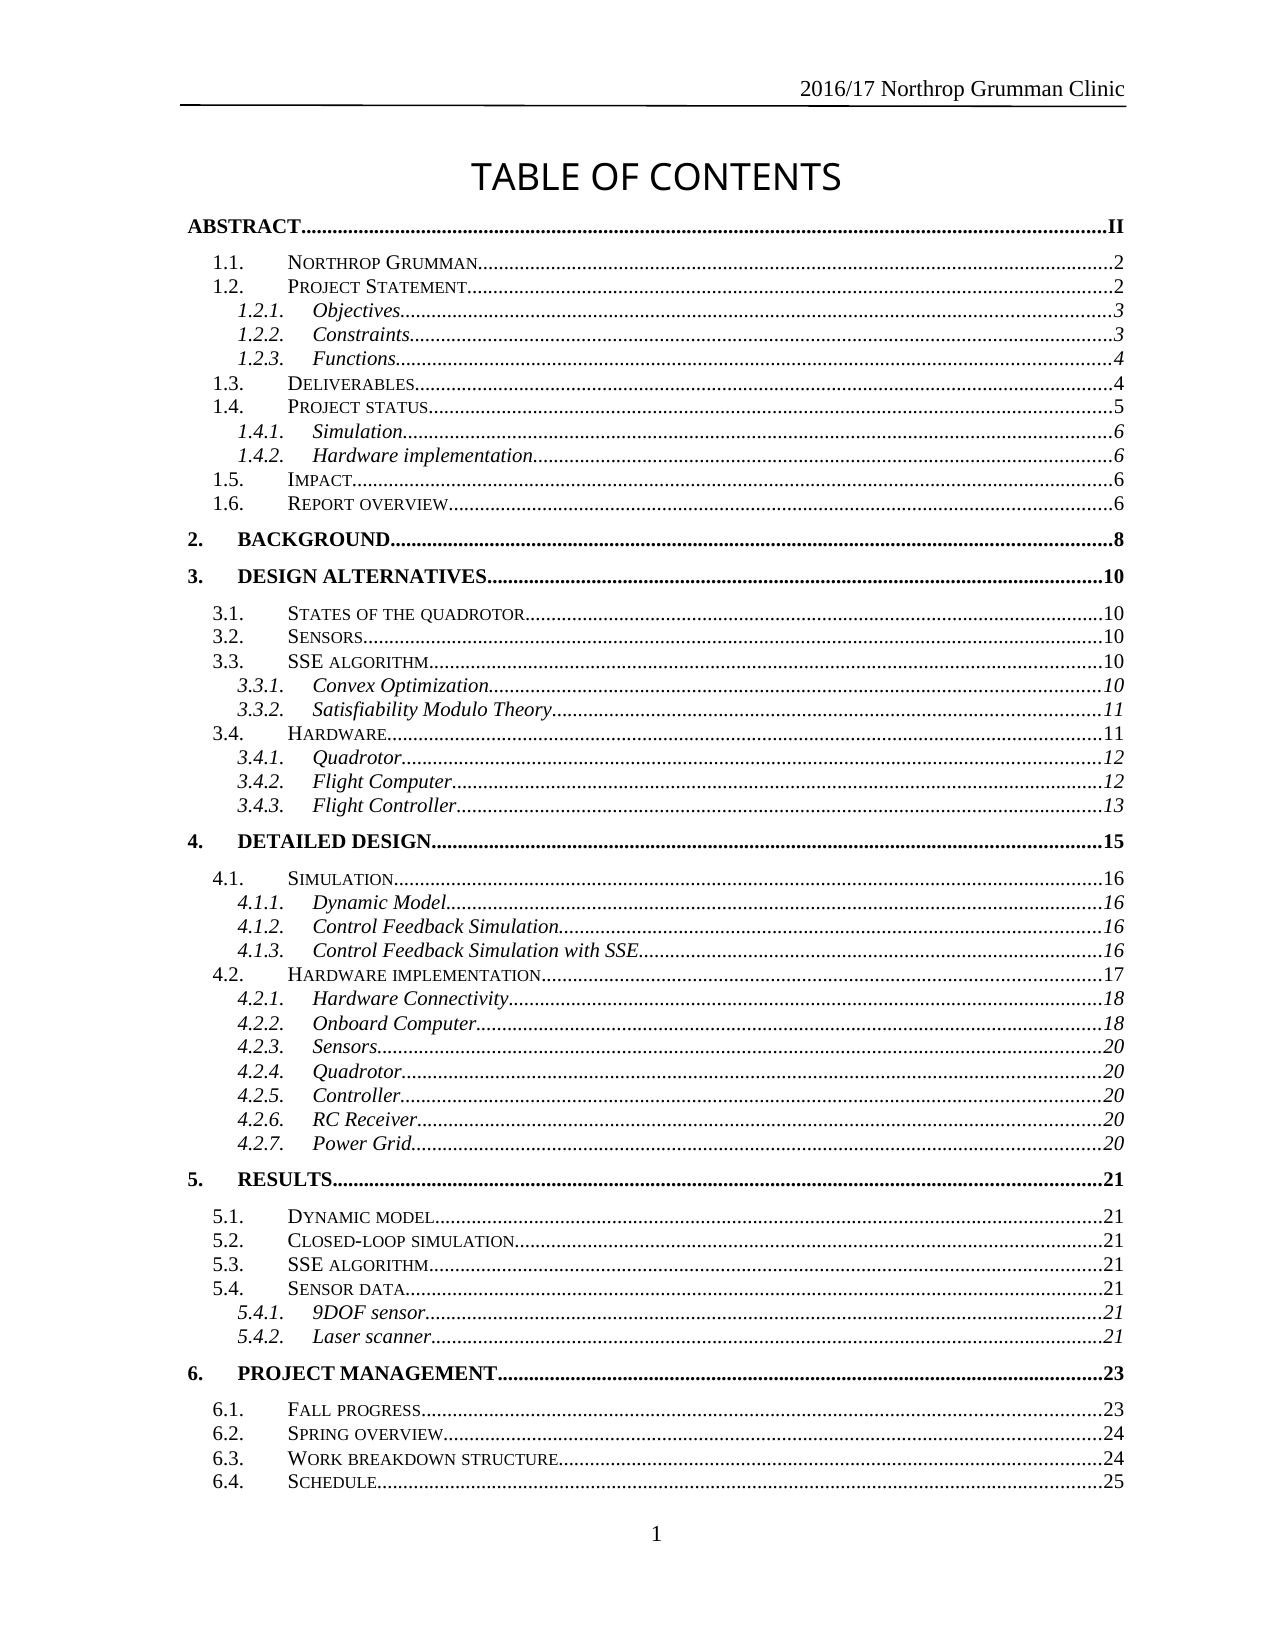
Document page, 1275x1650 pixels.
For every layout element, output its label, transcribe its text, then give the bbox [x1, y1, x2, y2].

text 6.2. Spring overview 24 [212, 1421, 1125, 1445]
text 1.2.2. Constraints 3 [237, 322, 1125, 346]
text 3.2. Sensors 10 [212, 624, 1125, 648]
text 6. Project Management 23 [187, 1361, 1125, 1385]
subtitle TABLE OF CONTENTS [187, 150, 1125, 201]
text 1.4.2. Hardware implementation 6 [237, 443, 1125, 467]
text 1.6. Report overview 6 [212, 491, 1125, 515]
text 4.1. Simulation 16 [212, 866, 1125, 890]
text 5.2. Closed-loop simulation 21 [212, 1228, 1125, 1252]
text 5.4.2. Laser scanner 21 [237, 1324, 1125, 1348]
text 3.4.3. Flight Controller 13 [237, 793, 1125, 817]
text 1.4. Project status 5 [212, 394, 1125, 418]
text 4.2.4. Quadrotor 20 [237, 1058, 1125, 1083]
text 6.3. Work breakdown structure 24 [212, 1445, 1125, 1469]
text 1.5. Impact 6 [212, 467, 1125, 491]
text 4.2. Hardware implementation 17 [212, 962, 1125, 986]
text 3.3.1. Convex Optimization 10 [237, 673, 1125, 697]
text 4.1.2. Control Feedback Simulation 16 [237, 914, 1125, 938]
text 1.2. Project Statement 2 [212, 274, 1125, 298]
text 3.3.2. Satisfiability Modulo Theory 11 [237, 697, 1125, 721]
text 4.1.3. Control Feedback Simulation with SSE 16 [237, 938, 1125, 962]
text 6.1. Fall progress 23 [212, 1397, 1125, 1421]
text 3.1. States of the quadrotor 10 [212, 600, 1125, 624]
text 5.1. Dynamic model 21 [212, 1204, 1125, 1228]
text 3.3. SSE algorithm 10 [212, 648, 1125, 673]
text 3.4.1. Quadrotor 12 [237, 745, 1125, 769]
text 3.4.2. Flight Computer 12 [237, 769, 1125, 793]
text 4. Detailed design 15 [187, 829, 1125, 853]
text 3.4. Hardware 11 [212, 721, 1125, 745]
text ABSTRACT ii [187, 213, 1125, 238]
text 4.1.1. Dynamic Model 16 [237, 890, 1125, 914]
text 1.3. Deliverables 4 [212, 370, 1125, 394]
text 4.2.2. Onboard Computer 18 [237, 1010, 1125, 1034]
text 5.4.1. 9DOF sensor 21 [237, 1300, 1125, 1324]
text 6.4. Schedule 25 [212, 1469, 1125, 1493]
text 4.2.1. Hardware Connectivity 18 [237, 986, 1125, 1010]
text 1.4.1. Simulation 6 [237, 418, 1125, 443]
text 3. design alternatives 10 [187, 564, 1125, 588]
text 1.1. Northrop Grumman 2 [212, 250, 1125, 274]
text 2. Background 8 [187, 527, 1125, 551]
text 4.2.3. Sensors 20 [237, 1034, 1125, 1058]
text 5.3. SSE algorithm 21 [212, 1252, 1125, 1276]
text 4.2.6. RC Receiver 20 [237, 1107, 1125, 1131]
text 4.2.5. Controller 20 [237, 1083, 1125, 1107]
text 5.4. Sensor data 21 [212, 1276, 1125, 1300]
text 1.2.1. Objectives 3 [237, 298, 1125, 322]
text 1.2.3. Functions 4 [237, 346, 1125, 370]
text 5. Results 21 [187, 1167, 1125, 1191]
text 4.2.7. Power Grid 20 [237, 1131, 1125, 1155]
